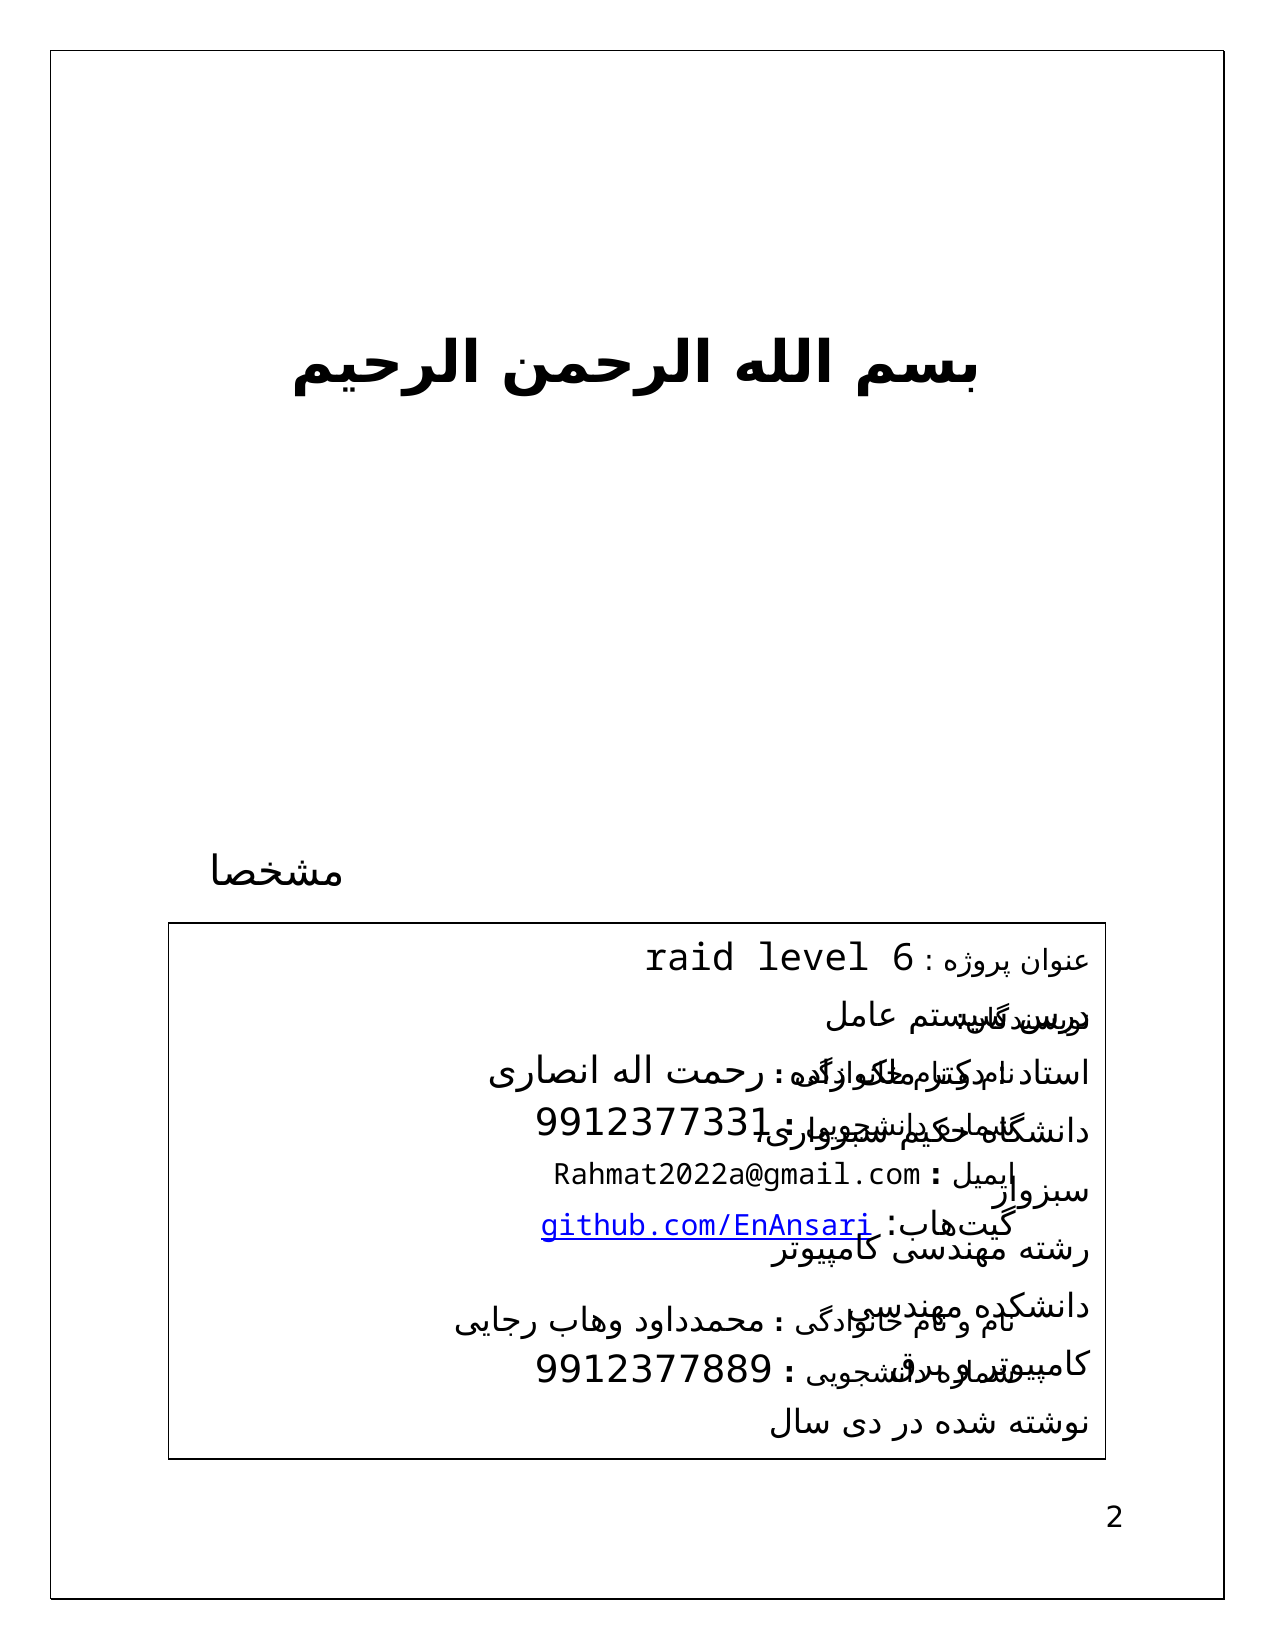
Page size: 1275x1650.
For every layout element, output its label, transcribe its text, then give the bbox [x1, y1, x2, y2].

text بسم الله الرحمن الرحیم [150, 328, 1124, 396]
